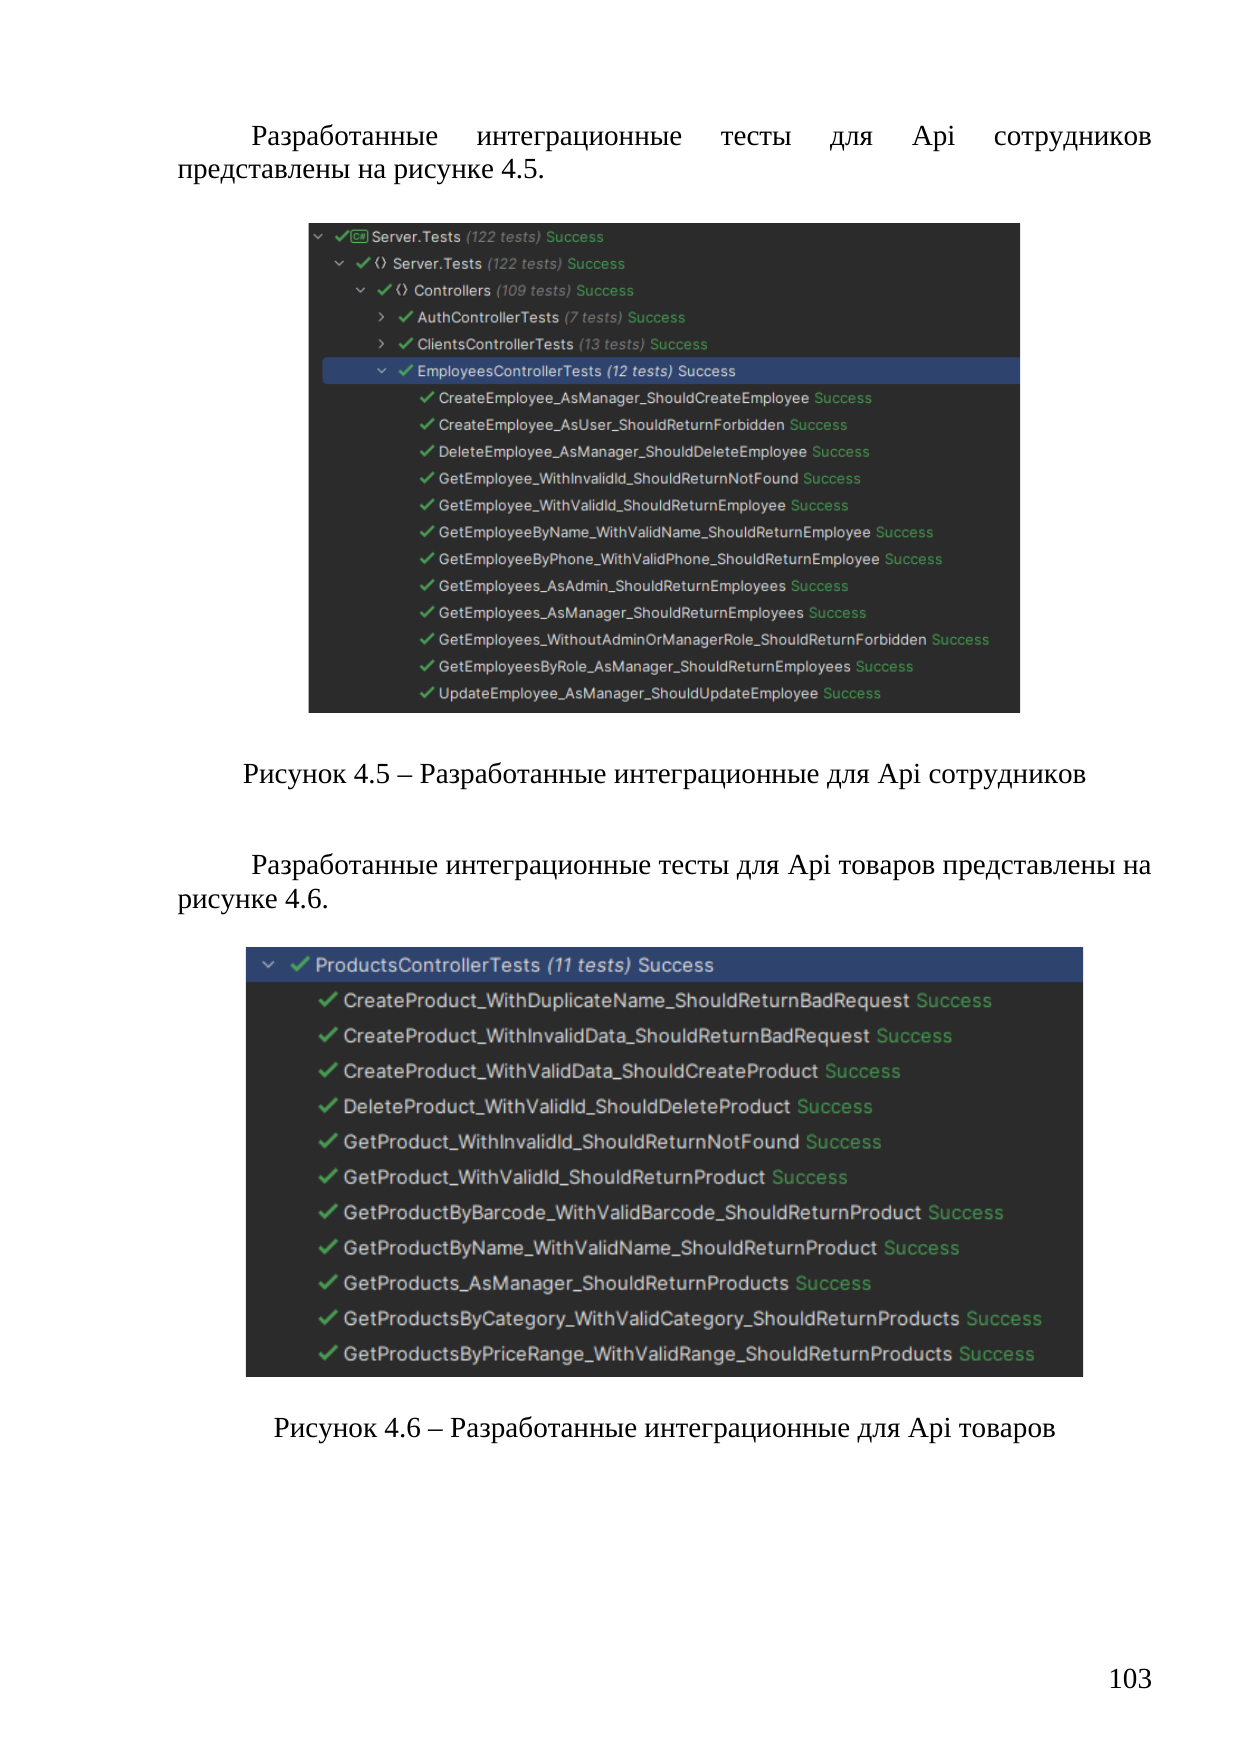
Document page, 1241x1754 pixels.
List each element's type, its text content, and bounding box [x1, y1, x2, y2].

text Рисунок 4.5 – Разработанные интеграционные для Api сотрудников [177, 756, 1152, 789]
text Разработанные интеграционные тесты для Api товаров представлены на рисунке 4.6. [177, 847, 1152, 914]
text Рисунок 4.6 – Разработанные интеграционные для Api товаров [177, 1410, 1152, 1444]
text Разработанные интеграционные тесты для Api сотрудников представлены на рисунке 4.5. [177, 118, 1152, 185]
picture [245, 947, 1084, 1377]
picture [308, 223, 1021, 713]
